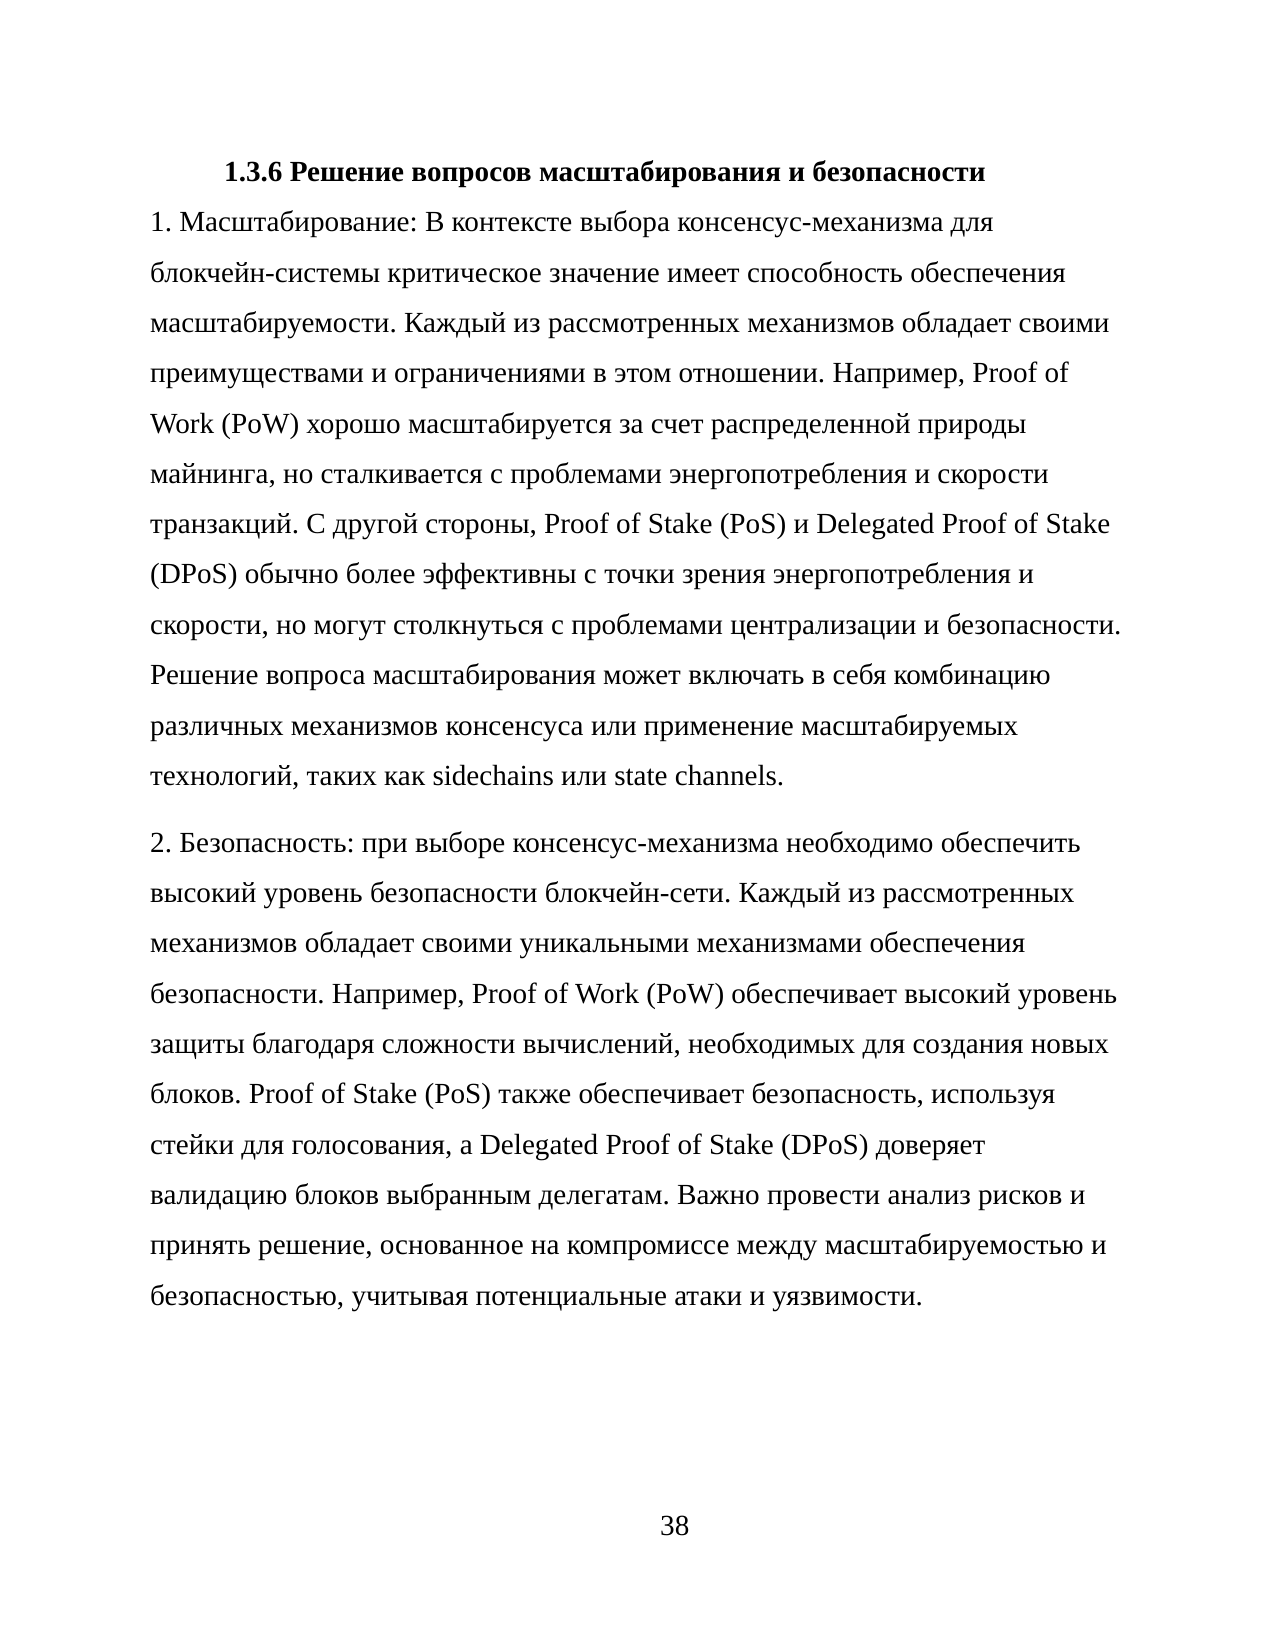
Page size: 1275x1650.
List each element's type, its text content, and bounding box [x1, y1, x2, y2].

text 1. Масштабирование: В контексте выбора консенсус-механизма для блокчейн-системы критическое значение имеет способность обеспечения масштабируемости. Каждый из рассмотренных механизмов обладает своими преимуществами и ограничениями в этом отношении. Например, Proof of Work (PoW) хорошо масштабируется за счет распределенной природы майнинга, но сталкивается с проблемами энергопотребления и скорости транзакций. С другой стороны, Proof of Stake (PoS) и Delegated Proof of Stake (DPoS) обычно более эффективны с точки зрения энергопотребления и скорости, но могут столкнуться с проблемами централизации и безопасности. Решение вопроса масштабирования может включать в себя комбинацию различных механизмов консенсуса или применение масштабируемых технологий, таких как sidechains или state channels. [150, 204, 1125, 791]
subtitle 1.3.6 Решение вопросов масштабирования и безопасности [150, 154, 1125, 188]
text 2. Безопасность: при выборе консенсус-механизма необходимо обеспечить высокий уровень безопасности блокчейн-сети. Каждый из рассмотренных механизмов обладает своими уникальными механизмами обеспечения безопасности. Например, Proof of Work (PoW) обеспечивает высокий уровень защиты благодаря сложности вычислений, необходимых для создания новых блоков. Proof of Stake (PoS) также обеспечивает безопасность, используя стейки для голосования, а Delegated Proof of Stake (DPoS) доверяет валидацию блоков выбранным делегатам. Важно провести анализ рисков и принять решение, основанное на компромиссе между масштабируемостью и безопасностью, учитывая потенциальные атаки и уязвимости. [150, 825, 1125, 1311]
